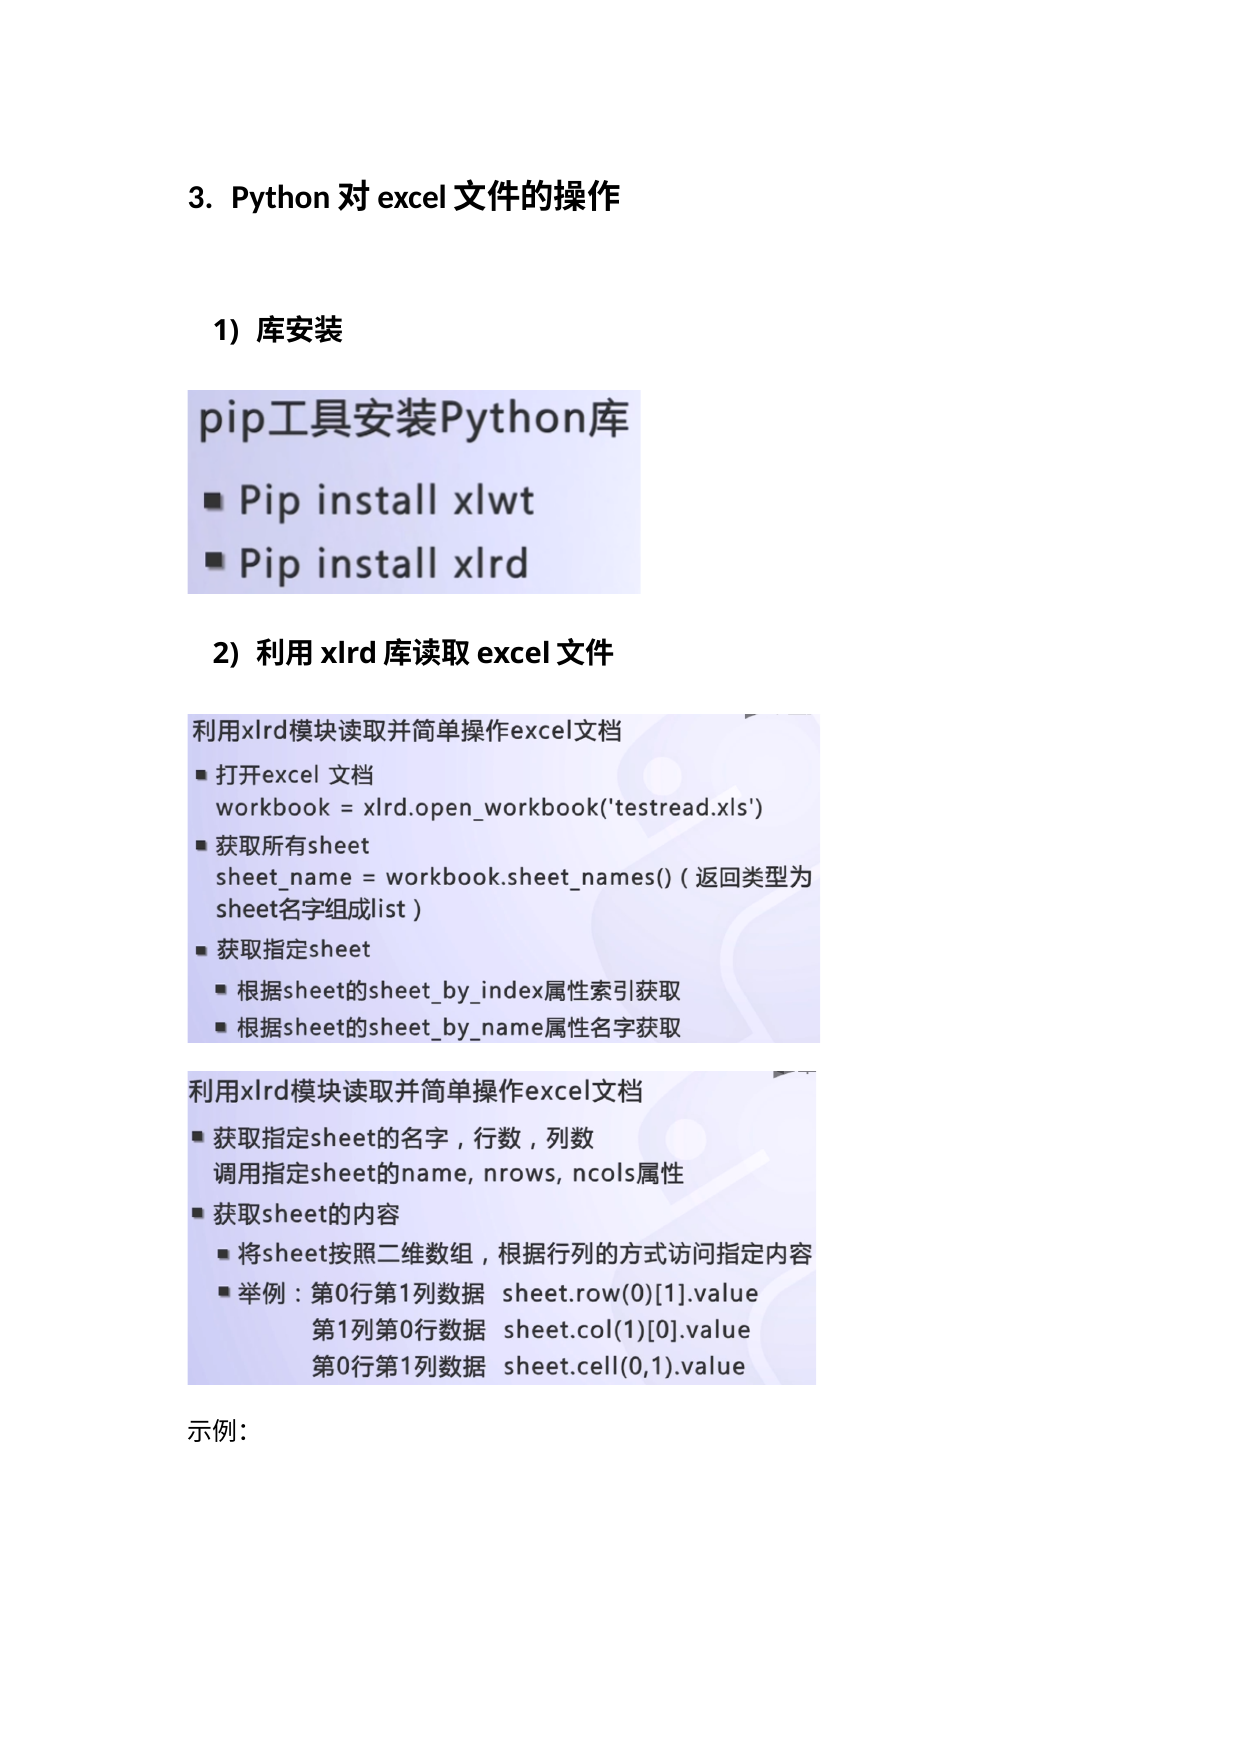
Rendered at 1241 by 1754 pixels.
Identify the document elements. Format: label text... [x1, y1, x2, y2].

subtitle 库安装 [212, 295, 1028, 360]
text 示例： [187, 1397, 1053, 1462]
picture [187, 714, 821, 1043]
picture [187, 390, 641, 594]
picture [187, 1071, 817, 1385]
subtitle 利用xlrd库读取excel文件 [212, 618, 1028, 683]
subtitle Python对excel文件的操作 [187, 162, 1053, 227]
